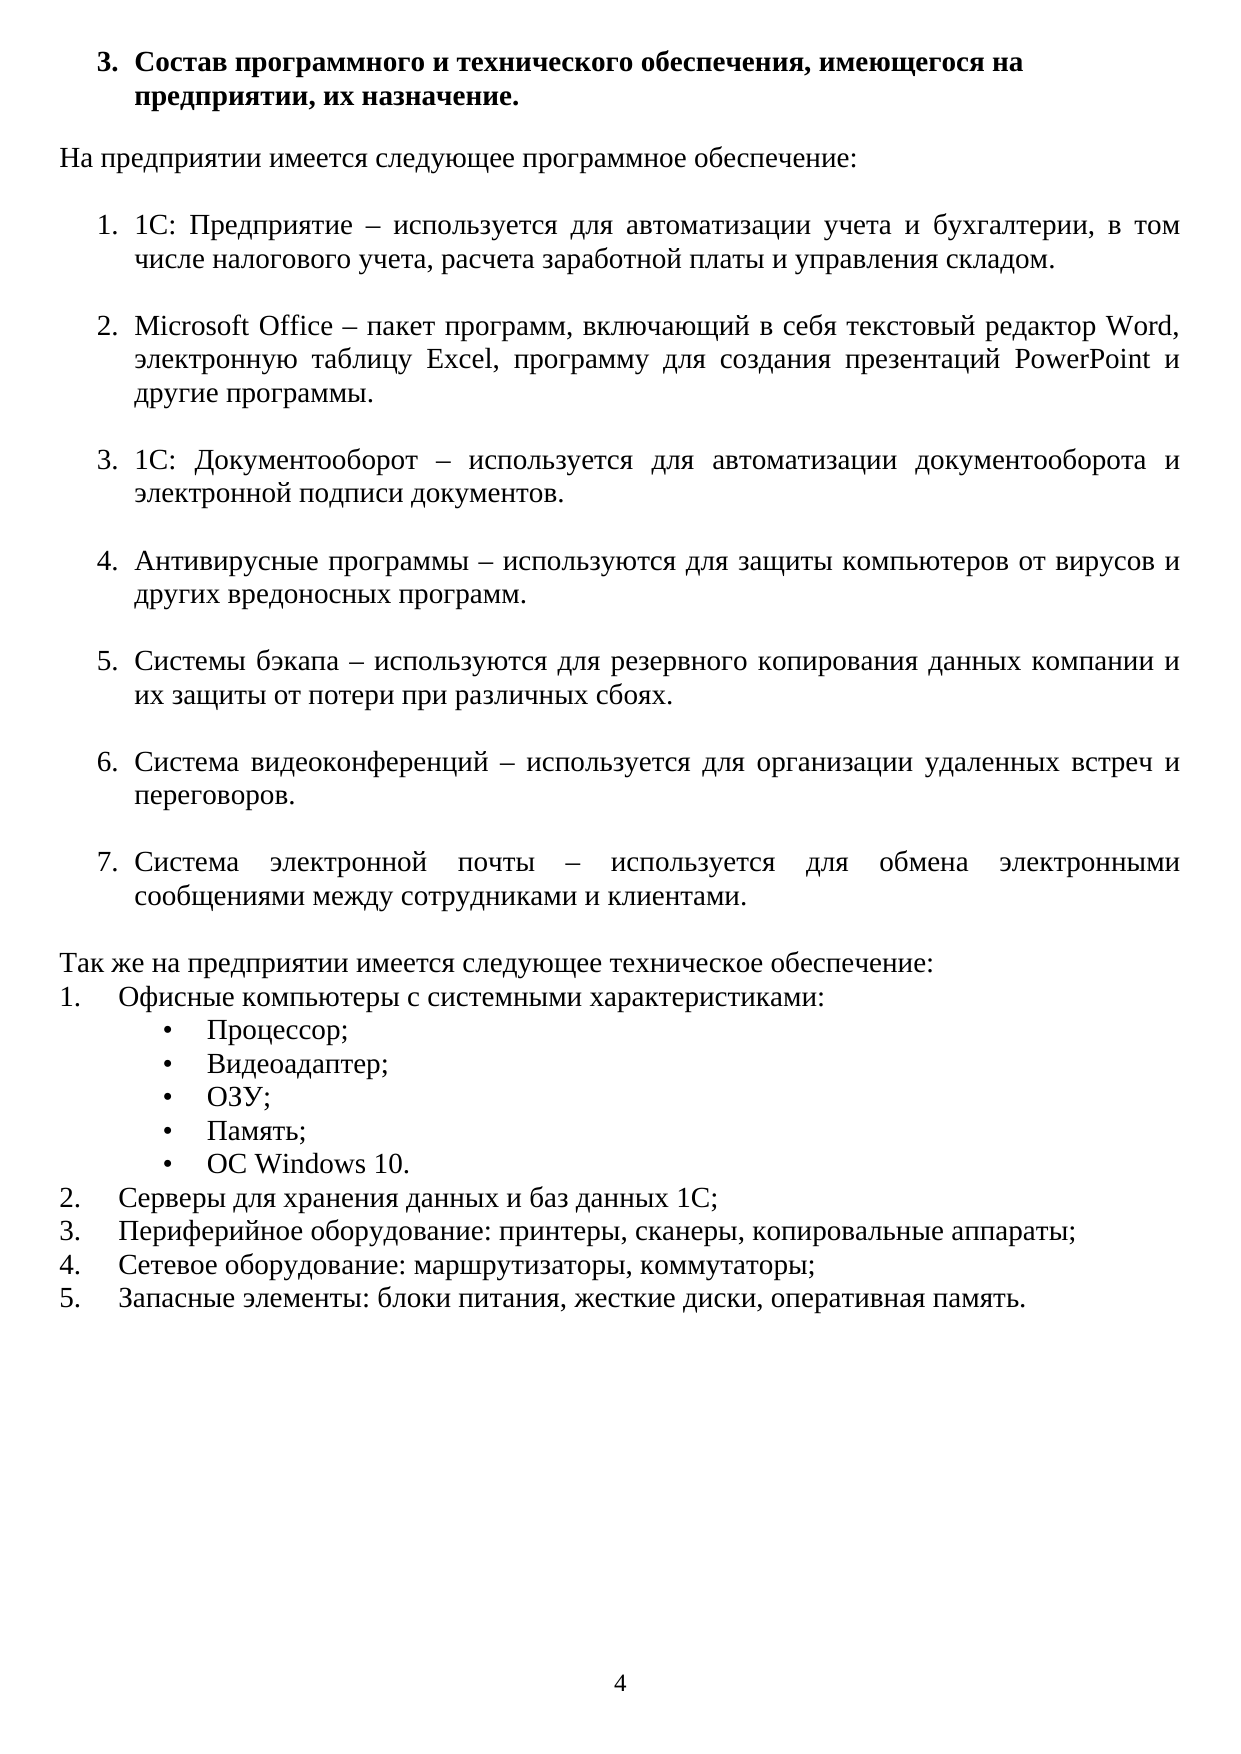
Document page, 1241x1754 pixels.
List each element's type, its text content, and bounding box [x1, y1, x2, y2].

subtitle Состав программного и технического обеспечения, имеющегося на предприятии, их назначение. [97, 44, 227, 111]
list Система электронной почты – используется для обмена электронными сообщениями между сотрудниками и клиентами. [97, 844, 1181, 912]
text • ОС Windows 10. [162, 1146, 1181, 1180]
text 1. Офисные компьютеры с системными характеристиками: [59, 979, 1181, 1012]
text 3. Периферийное оборудование: принтеры, сканеры, копировальные аппараты; [59, 1213, 1181, 1247]
text • Память; [162, 1113, 1181, 1146]
text На предприятии имеется следующее программное обеспечение: [59, 140, 1181, 174]
list Microsoft Office – пакет программ, включающий в себя текстовый редактор Word, электронную таблицу Excel, программу для создания презентаций PowerPoint и другие программы. [97, 308, 1181, 408]
text 4. Сетевое оборудование: маршрутизаторы, коммутаторы; [59, 1247, 1181, 1281]
list Системы бэкапа – используются для резервного копирования данных компании и их защиты от потери при различных сбоях. [97, 643, 1181, 710]
subtitle Состав программного и технического обеспечения, имеющегося на предприятии, их назначение. [308, 44, 1181, 111]
text • Видеоадаптер; [162, 1046, 1181, 1079]
list 1C: Документооборот – используется для автоматизации документооборота и электронной подписи документов. [97, 442, 1181, 509]
list Антивирусные программы – используются для защиты компьютеров от вирусов и других вредоносных программ. [97, 543, 1181, 610]
text Так же на предприятии имеется следующее техническое обеспечение: [59, 945, 1181, 979]
text 2. Серверы для хранения данных и баз данных 1С; [59, 1180, 1181, 1213]
text 5. Запасные элементы: блоки питания, жесткие диски, оперативная память. [59, 1281, 1181, 1314]
list 1C: Предприятие – используется для автоматизации учета и бухгалтерии, в том числе налогового учета, расчета заработной платы и управления складом. [97, 207, 1181, 274]
text • ОЗУ; [162, 1079, 1181, 1113]
text • Процессор; [162, 1012, 1181, 1046]
list Система видеоконференций – используется для организации удаленных встреч и переговоров. [97, 744, 1181, 811]
